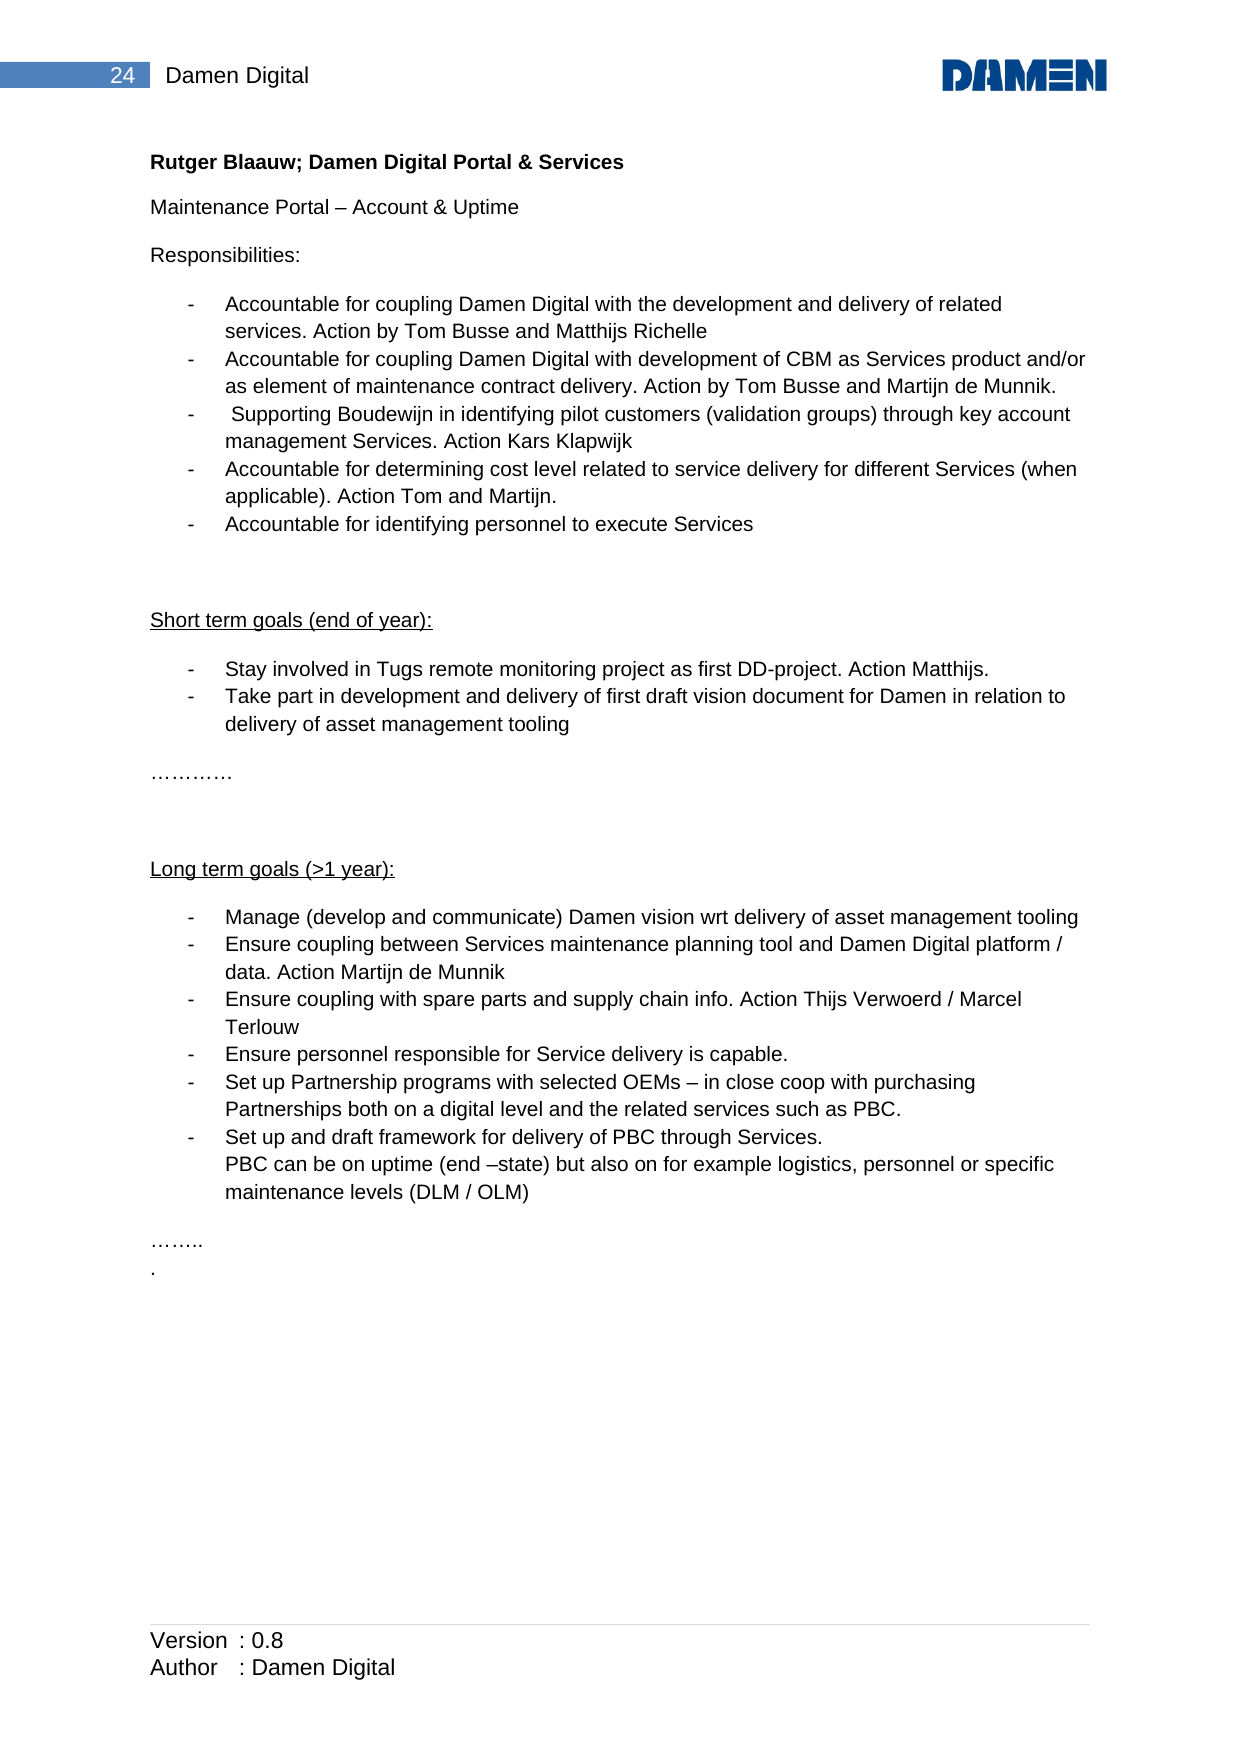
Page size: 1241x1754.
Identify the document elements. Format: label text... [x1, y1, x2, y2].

list Partnerships both on a digital level and the related services such as PBC. [225, 1097, 1090, 1121]
text Responsibilities: [150, 243, 1090, 267]
list Stay involved in Tugs remote monitoring project as first DD-project. Action Matthijs. [187, 656, 1090, 680]
list Manage (develop and communicate) Damen vision wrt delivery of asset management tooling [187, 905, 1090, 929]
list Accountable for coupling Damen Digital with development of CBM as Services product and/or as element of maintenance contract delivery. Action by Tom Busse and Martijn de Munnik. [187, 346, 1090, 398]
list Accountable for determining cost level related to service delivery for different Services (when applicable). Action Tom and Martijn. [187, 456, 1090, 508]
list PBC can be on uptime (end –state) but also on for example logistics, personnel or specific maintenance levels (DLM / OLM) [225, 1152, 1090, 1204]
list Ensure personnel responsible for Service delivery is capable. [187, 1042, 1090, 1066]
text Rutger Blaauw; Damen Digital Portal & Services [150, 150, 1090, 174]
picture [942, 59, 1107, 93]
text Short term goals (end of year): [150, 608, 1090, 632]
list Ensure coupling between Services maintenance planning tool and Damen Digital platform / data. Action Martijn de Munnik [187, 932, 1090, 984]
text Long term goals (>1 year): [150, 856, 1090, 880]
list Supporting Boudewijn in identifying pilot customers (validation groups) through key account management Services. Action Kars Klapwijk [187, 401, 1090, 453]
list Set up and draft framework for delivery of PBC through Services. [187, 1125, 1090, 1149]
text Maintenance Portal – Account & Uptime [150, 195, 1090, 219]
list Take part in development and delivery of first draft vision document for Damen in relation to delivery of asset management tooling [187, 684, 1090, 735]
text ………… [150, 760, 1090, 784]
text …….. . [150, 1228, 1090, 1279]
list Accountable for coupling Damen Digital with the development and delivery of related services. Action by Tom Busse and Matthijs Richelle [187, 291, 1090, 343]
list Accountable for identifying personnel to execute Services [187, 511, 1090, 535]
list Ensure coupling with spare parts and supply chain info. Action Thijs Verwoerd / Marcel Terlouw [187, 987, 1090, 1039]
list Set up Partnership programs with selected OEMs – in close coop with purchasing [187, 1070, 1090, 1094]
